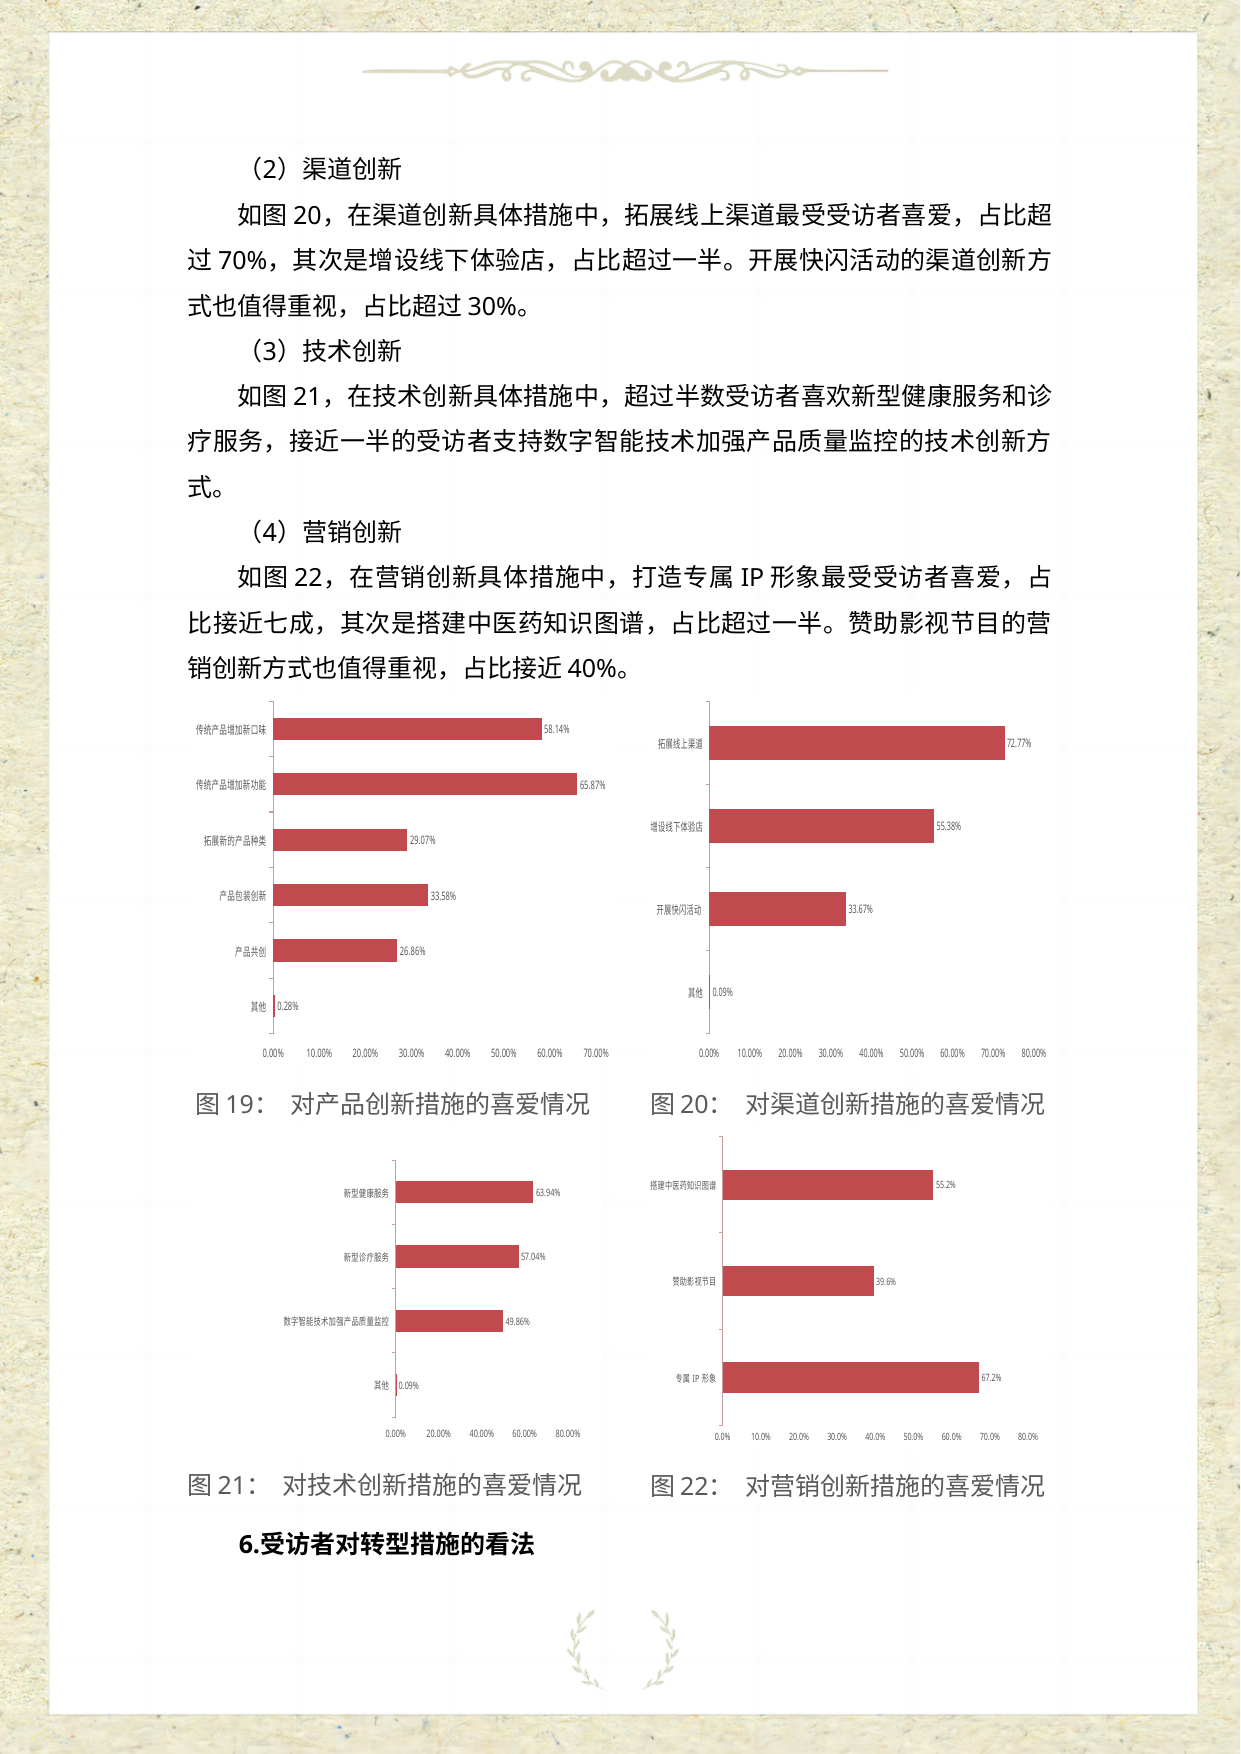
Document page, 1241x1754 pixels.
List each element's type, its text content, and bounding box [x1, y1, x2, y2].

text 图21： 对技术创新措施的喜爱情况 [187, 1456, 598, 1501]
text 图22： 对营销创新措施的喜爱情况 [642, 1467, 1053, 1503]
text 如图21，在技术创新具体措施中，超过半数受访者喜欢新型健康服务和诊疗服务，接近一半的受访者支持数字智能技术加强产品质量监控的技术创新方式。 [187, 377, 1053, 503]
text 如图20，在渠道创新具体措施中，拓展线上渠道最受受访者喜爱，占比超过70%，其次是增设线下体验店，占比超过一半。开展快闪活动的渠道创新方式也值得重视，占比超过30%。 [187, 195, 1053, 322]
text 图20： 对渠道创新措施的喜爱情况 [642, 1085, 1053, 1121]
text （4）营销创新 [187, 512, 1053, 549]
text 6.受访者对转型措施的看法 [187, 1524, 1053, 1561]
text （2）渠道创新 [187, 150, 1053, 186]
picture [0, 0, 1241, 1754]
text 图19： 对产品创新措施的喜爱情况 [187, 1085, 598, 1121]
text （3）技术创新 [187, 331, 1053, 367]
text 如图22，在营销创新具体措施中，打造专属IP形象最受受访者喜爱，占比接近七成，其次是搭建中医药知识图谱，占比超过一半。赞助影视节目的营销创新方式也值得重视，占比接近40%。 [187, 558, 1053, 685]
